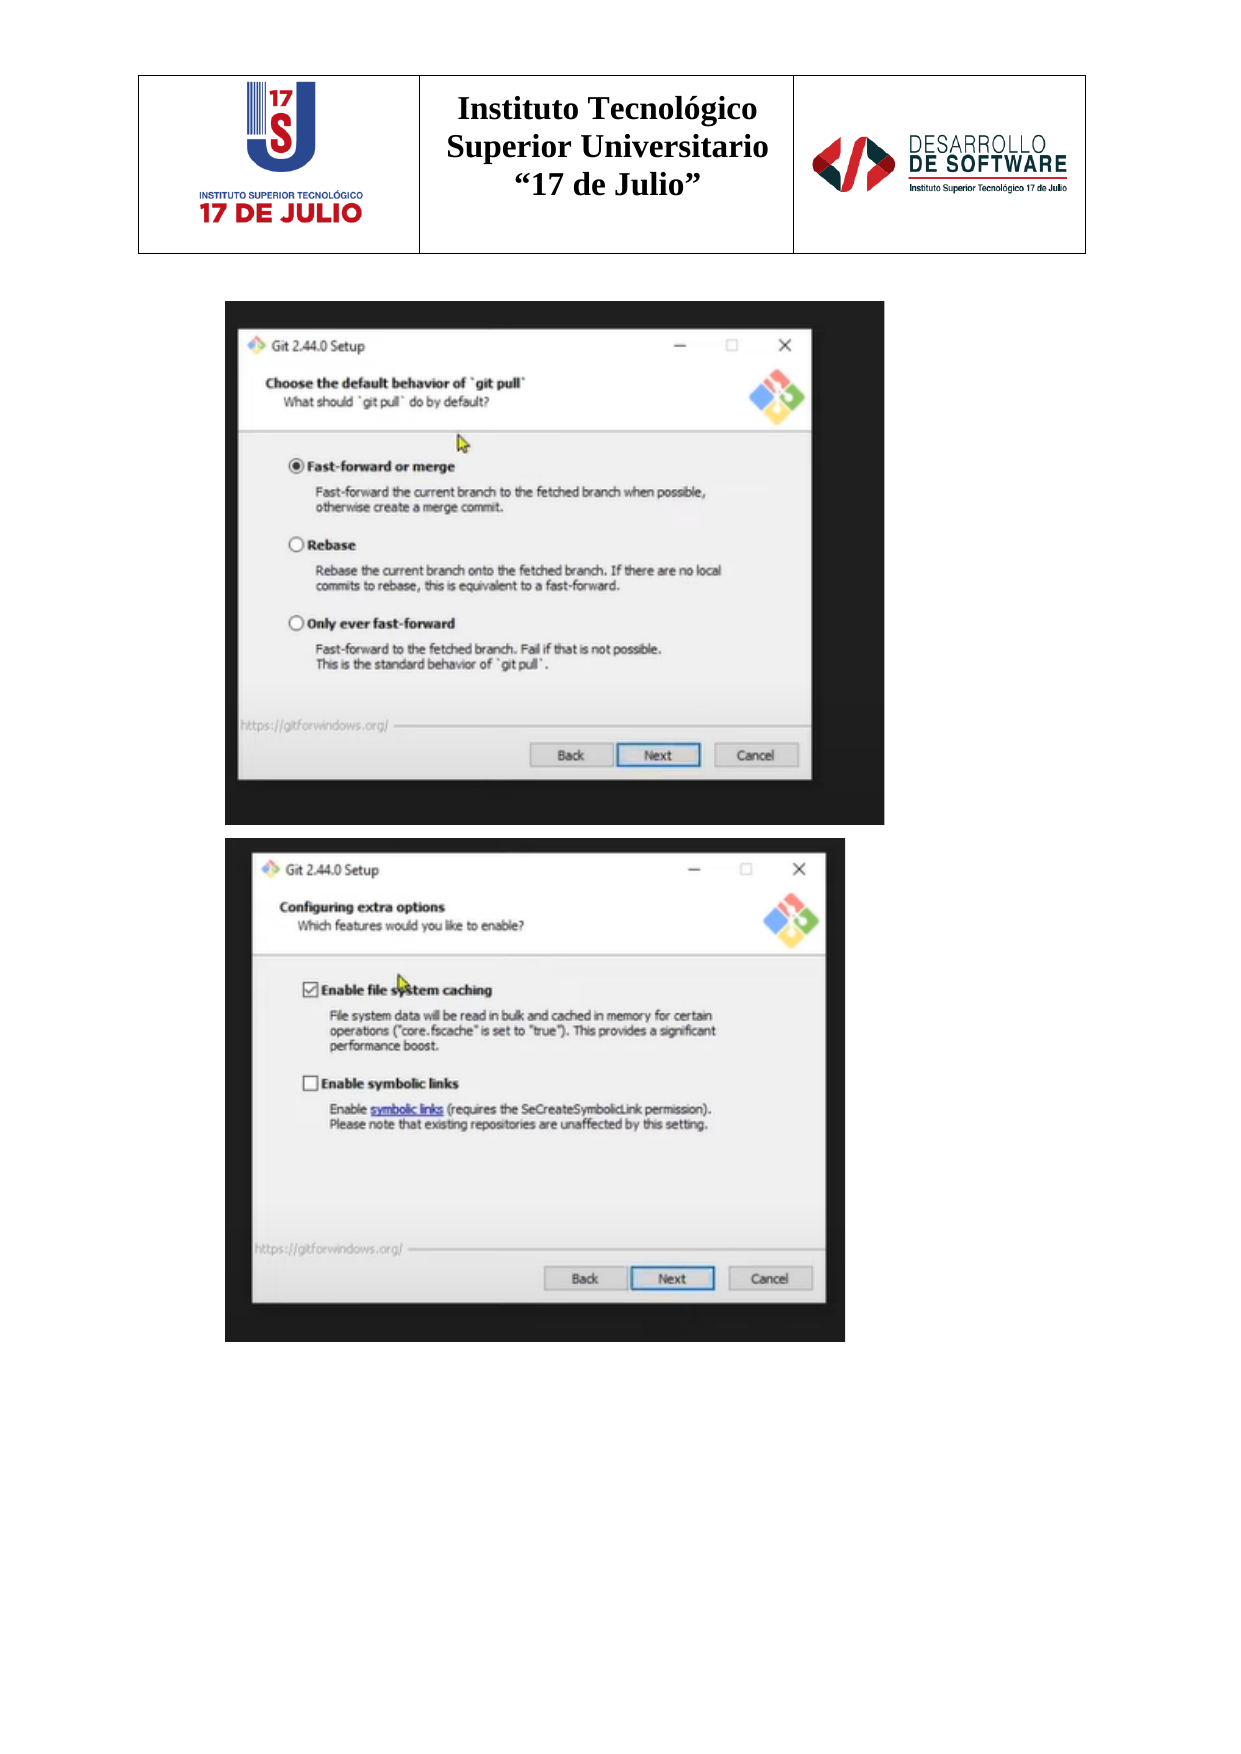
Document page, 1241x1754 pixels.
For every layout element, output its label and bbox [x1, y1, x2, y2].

picture [225, 301, 885, 825]
picture [196, 76, 364, 229]
picture [225, 838, 846, 1342]
picture [806, 110, 1076, 215]
